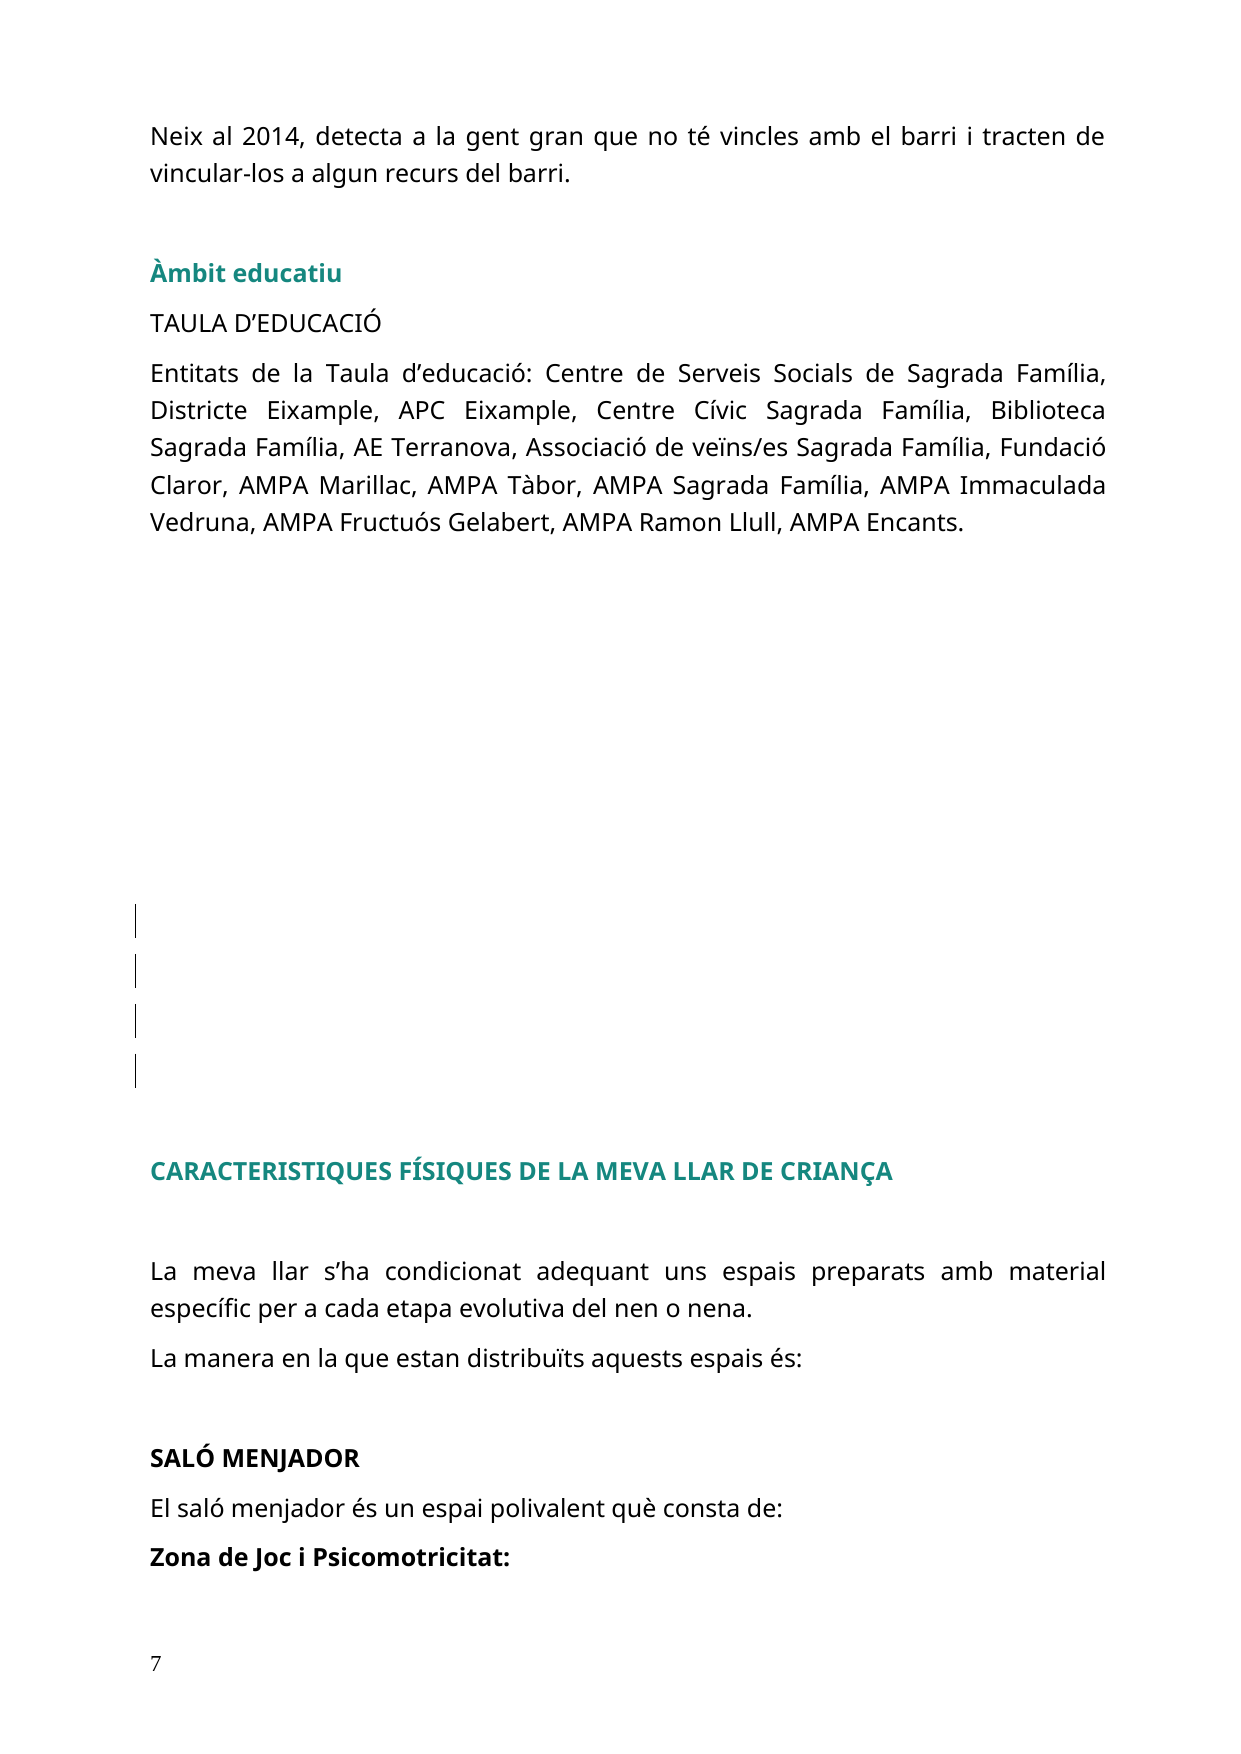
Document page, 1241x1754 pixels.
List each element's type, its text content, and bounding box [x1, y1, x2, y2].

text La manera en la que estan distribuïts aquests espais és: [150, 1341, 1107, 1374]
text Àmbit educatiu [150, 255, 1107, 289]
text Neix al 2014, detecta a la gent gran que no té vincles amb el barri i tracten de vincular-los a algun recurs del barri. [150, 118, 1107, 190]
text SALÓ MENJADOR [150, 1440, 1107, 1474]
text La meva llar s’ha condicionat adequant uns espais preparats amb material específic per a cada etapa evolutiva del nen o nena. [150, 1253, 1107, 1325]
text Entitats de la Taula d’educació: Centre de Serveis Socials de Sagrada Família, Districte Eixample, APC Eixample, Centre Cívic Sagrada Família, Biblioteca Sagrada Família, AE Terranova, Associació de veïns/es Sagrada Família, Fundació Claror, AMPA Marillac, AMPA Tàbor, AMPA Sagrada Família, AMPA Immaculada Vedruna, AMPA Fructuós Gelabert, AMPA Ramon Llull, AMPA Encants. [150, 355, 1107, 539]
text Zona de Joc i Psicomotricitat: [150, 1540, 1107, 1574]
text El saló menjador és un espai polivalent què consta de: [150, 1490, 1107, 1524]
text CARACTERISTIQUES FÍSIQUES DE LA MEVA LLAR DE CRIANÇA [150, 1153, 1107, 1187]
text TAULA D’EDUCACIÓ [150, 305, 1107, 339]
